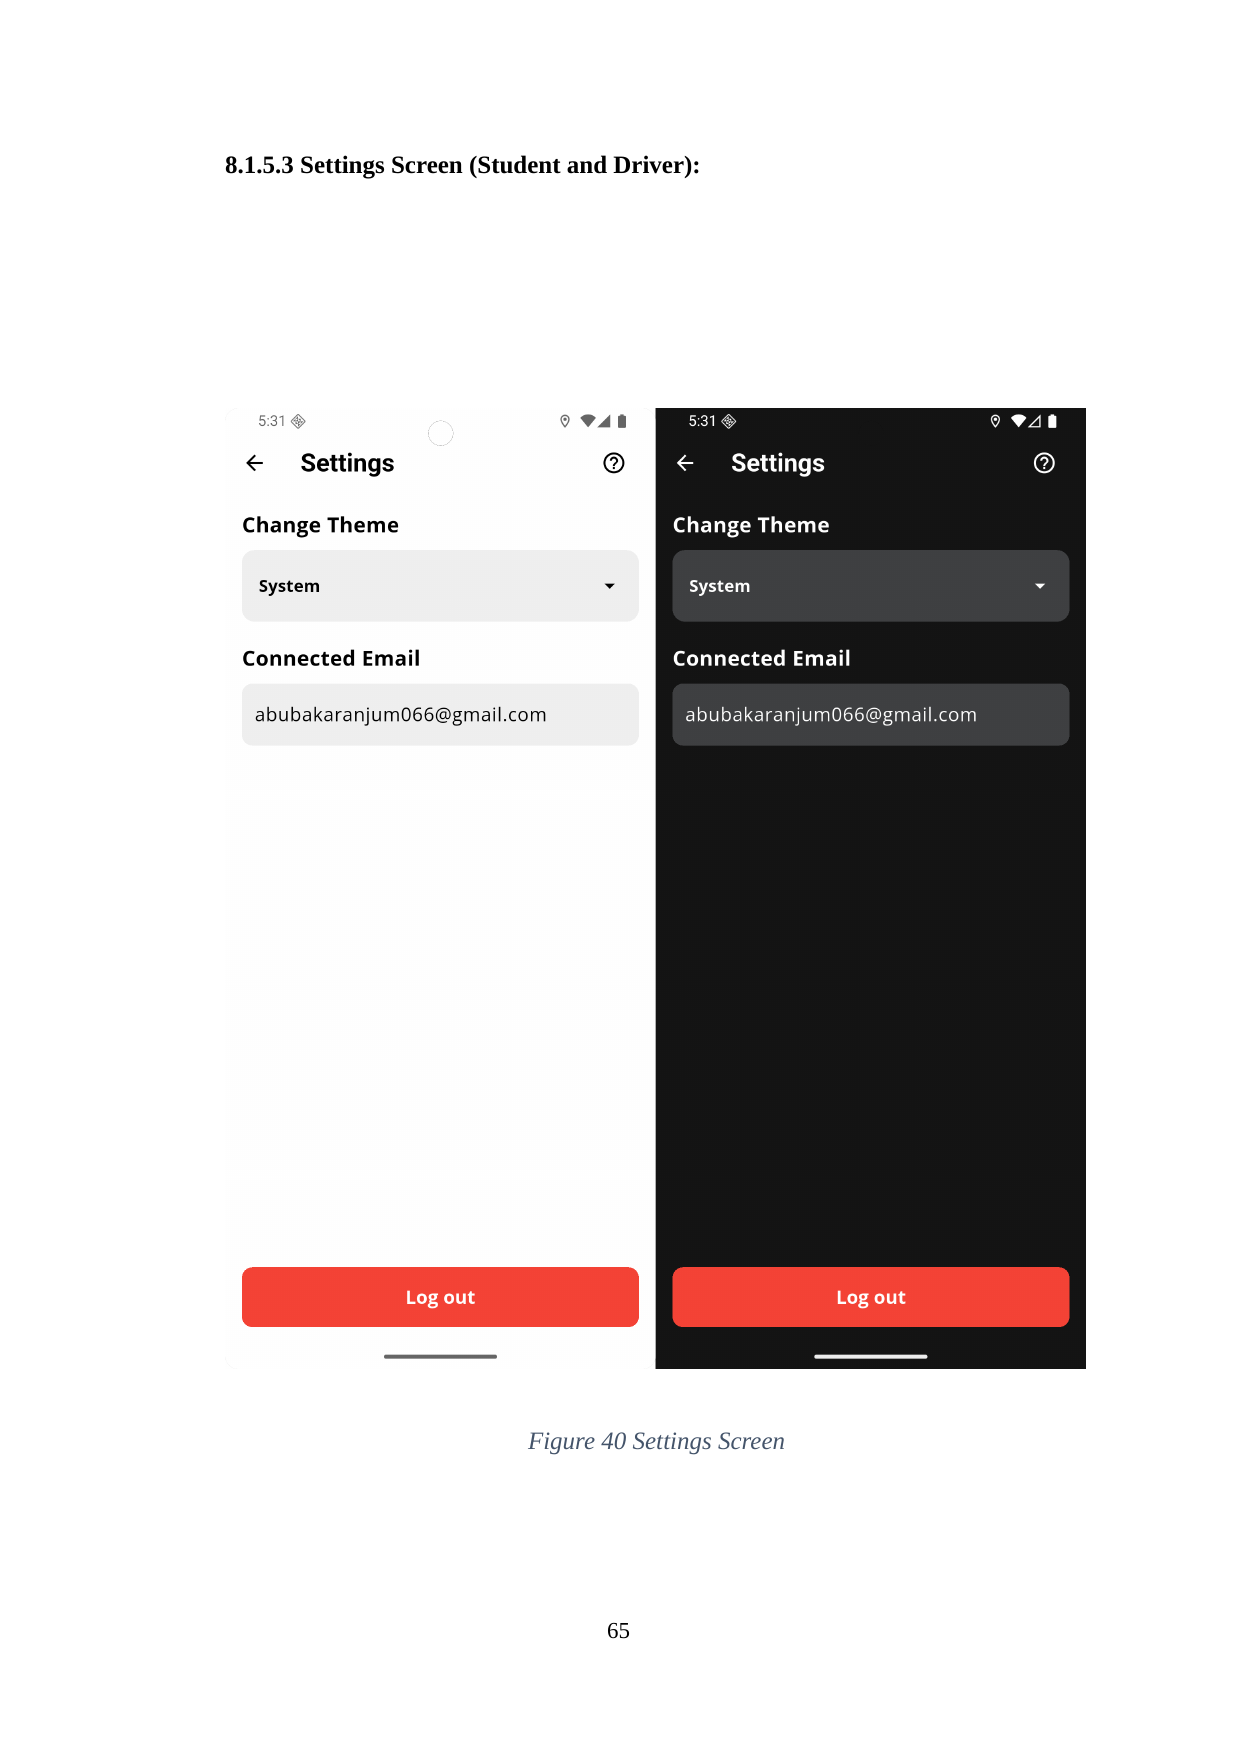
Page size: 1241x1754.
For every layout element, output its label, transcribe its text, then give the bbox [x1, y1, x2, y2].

text 8.1.5.3 Settings Screen (Student and Driver): [225, 150, 1090, 179]
picture [225, 408, 1086, 1369]
text Figure 40 Settings Screen [225, 1426, 1090, 1454]
